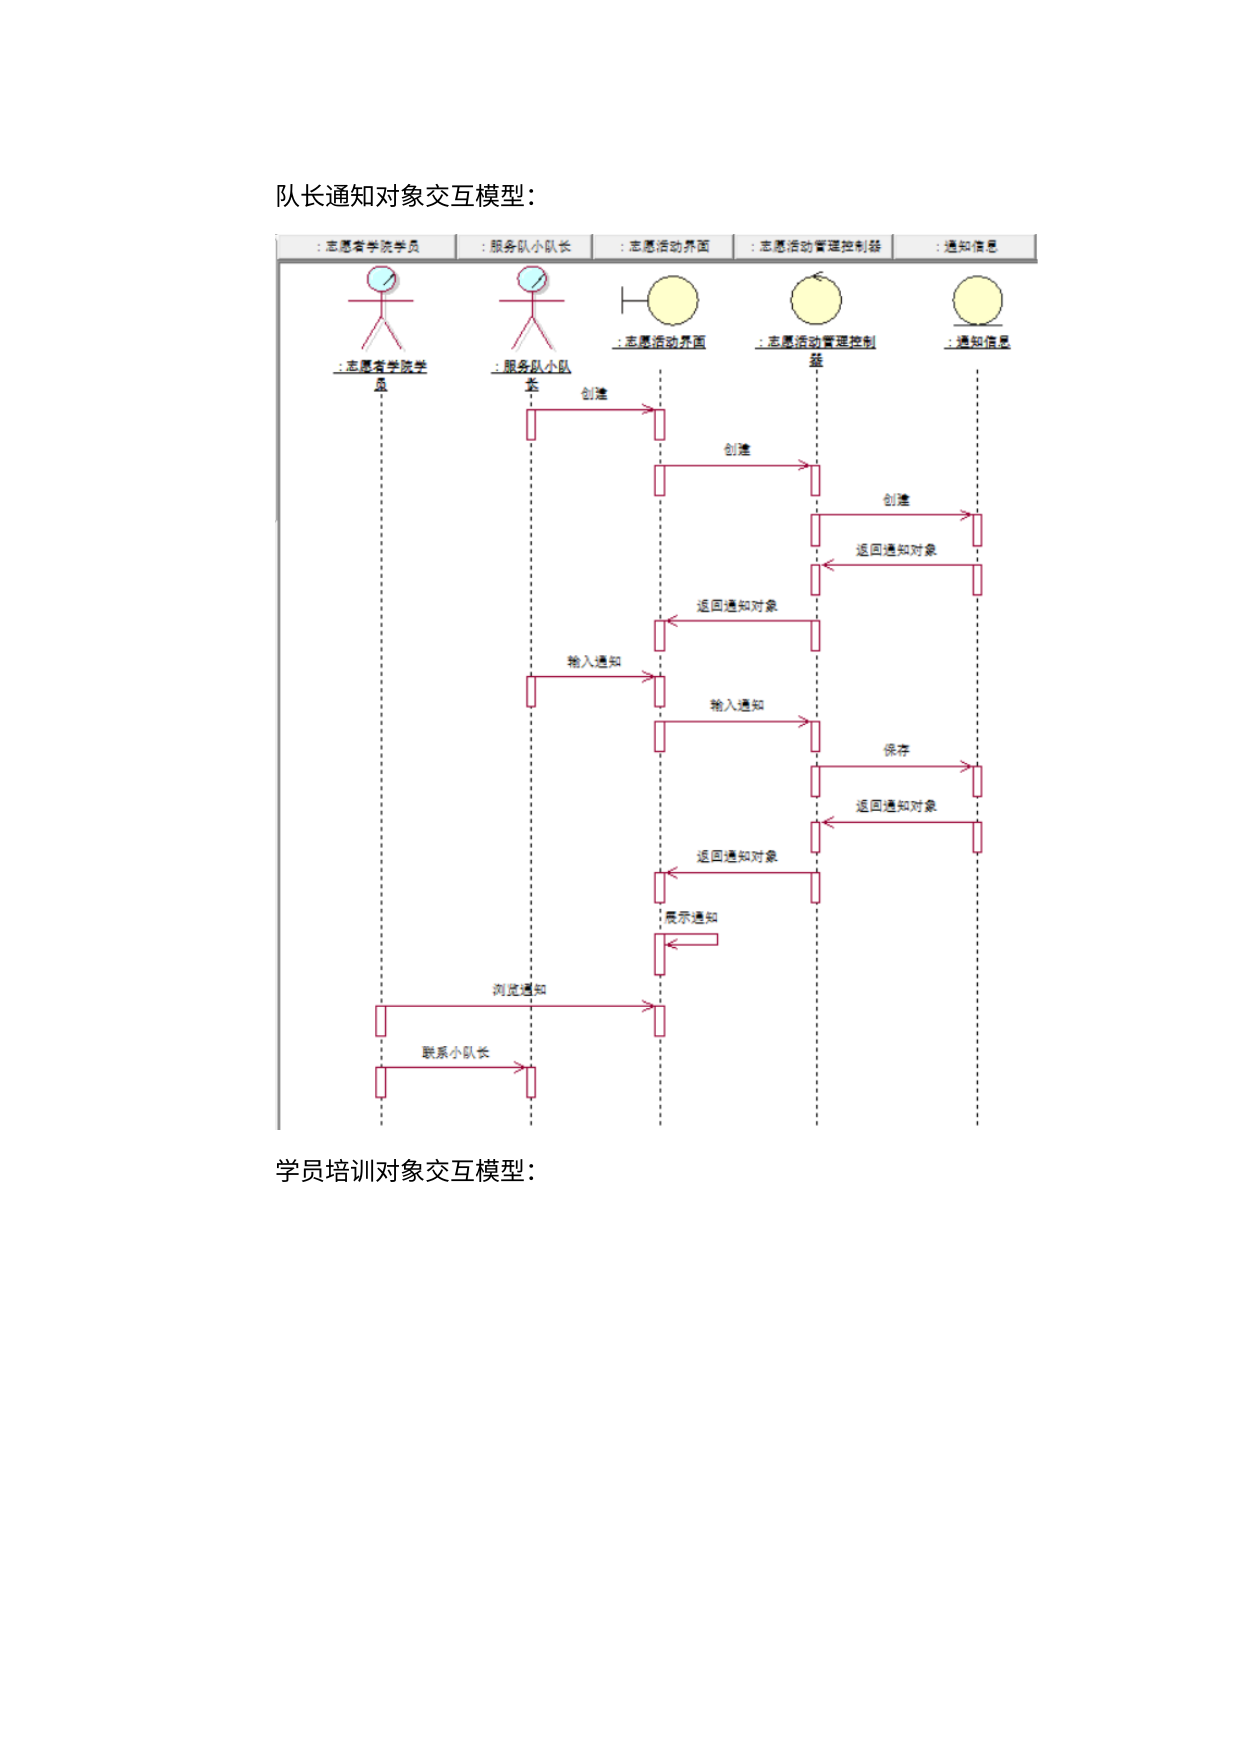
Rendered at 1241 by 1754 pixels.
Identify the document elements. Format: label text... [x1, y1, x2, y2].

picture [275, 234, 1038, 1130]
text 队长通知对象交互模型： [275, 162, 1053, 227]
text 学员培训对象交互模型： [275, 1137, 1053, 1202]
